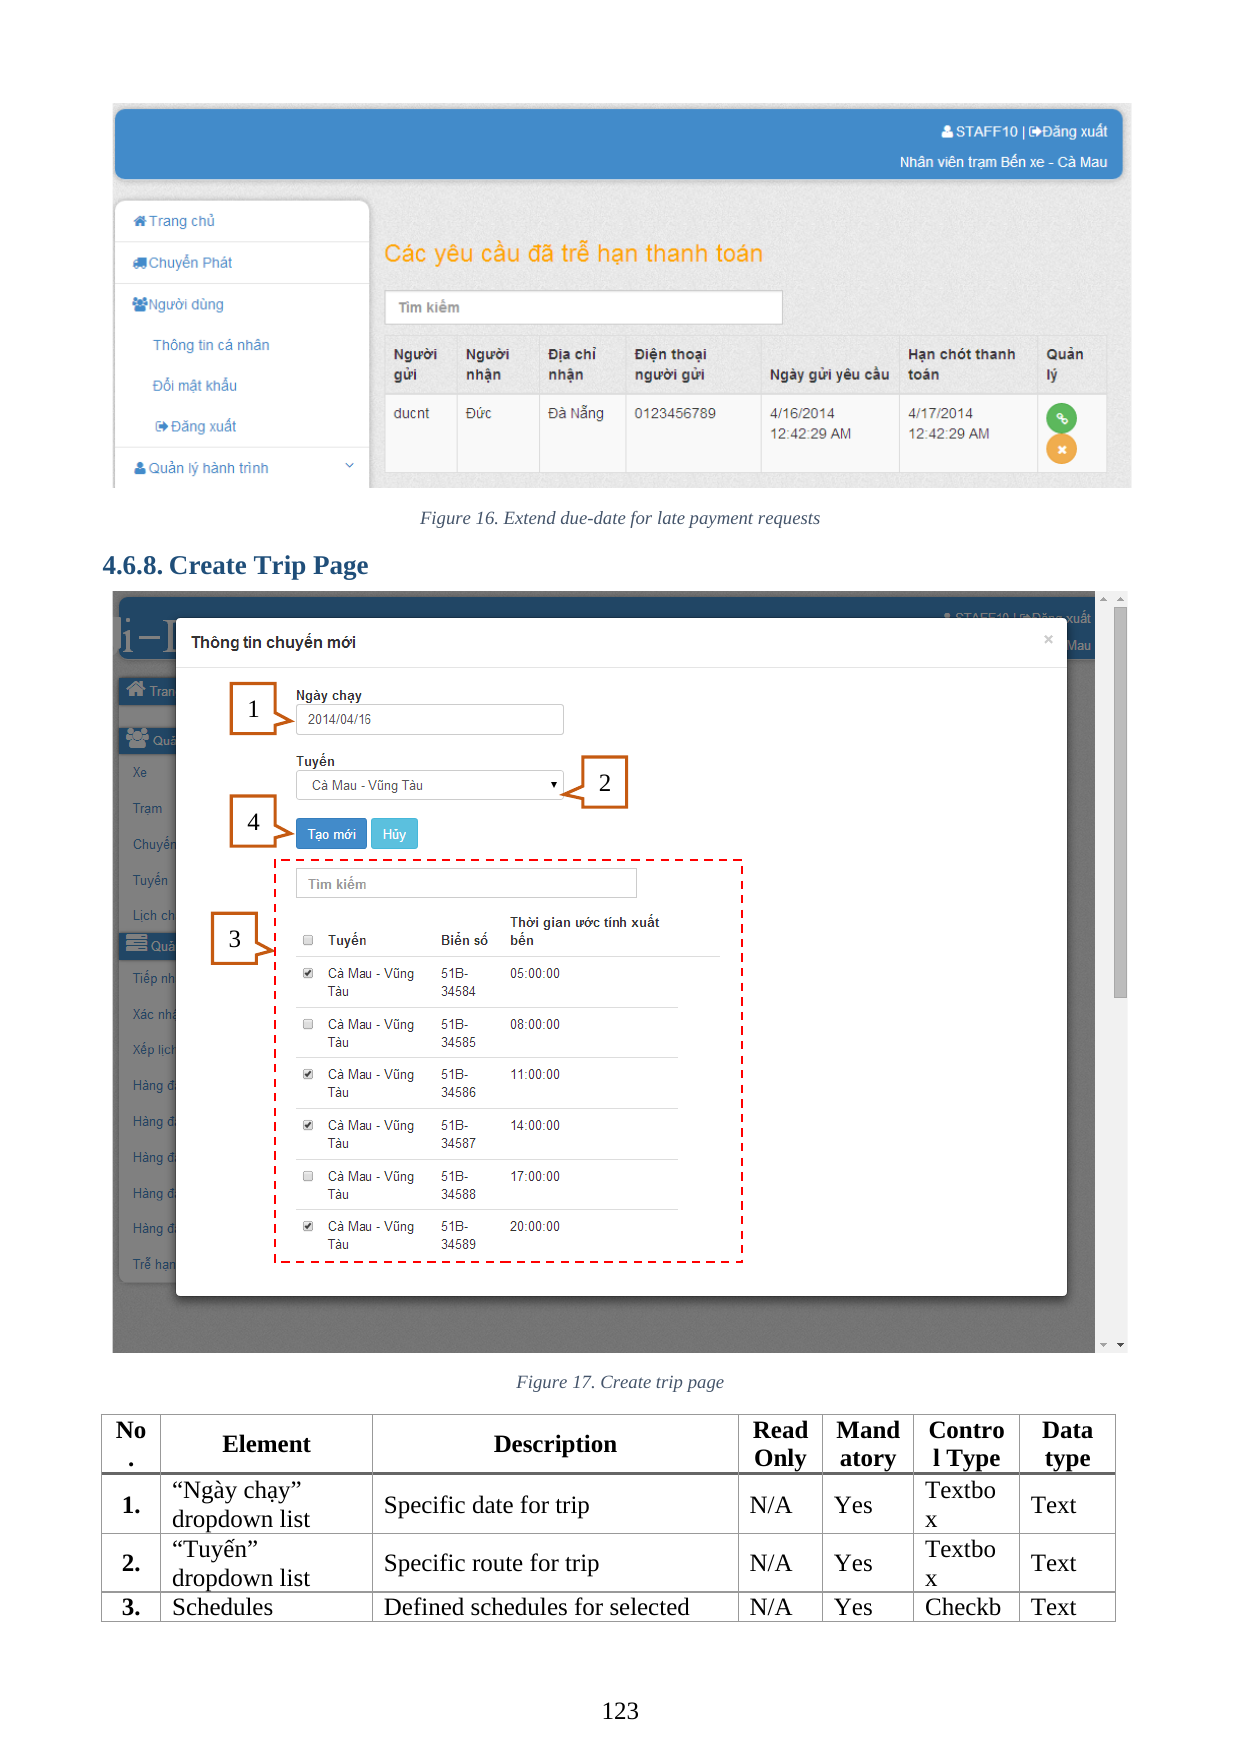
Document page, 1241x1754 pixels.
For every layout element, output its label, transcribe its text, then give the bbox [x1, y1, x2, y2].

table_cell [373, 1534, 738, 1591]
picture [112, 591, 1128, 1353]
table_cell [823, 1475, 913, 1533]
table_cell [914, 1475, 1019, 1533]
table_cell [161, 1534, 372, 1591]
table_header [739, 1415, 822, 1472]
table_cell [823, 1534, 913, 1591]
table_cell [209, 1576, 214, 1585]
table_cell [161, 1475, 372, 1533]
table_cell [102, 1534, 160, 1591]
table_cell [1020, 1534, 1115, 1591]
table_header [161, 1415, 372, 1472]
text Figure 16. Extend due-date for late payment requests [112, 507, 1128, 528]
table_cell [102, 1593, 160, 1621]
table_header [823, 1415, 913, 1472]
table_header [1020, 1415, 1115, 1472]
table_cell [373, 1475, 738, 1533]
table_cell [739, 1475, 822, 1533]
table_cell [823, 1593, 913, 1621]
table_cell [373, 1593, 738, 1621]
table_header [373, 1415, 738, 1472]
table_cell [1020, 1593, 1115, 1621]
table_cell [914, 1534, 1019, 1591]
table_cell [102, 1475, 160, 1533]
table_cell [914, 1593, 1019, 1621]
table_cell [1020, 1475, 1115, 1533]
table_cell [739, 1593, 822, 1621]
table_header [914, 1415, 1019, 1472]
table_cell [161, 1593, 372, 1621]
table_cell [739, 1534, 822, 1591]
subtitle Create Trip Page [163, 549, 1128, 580]
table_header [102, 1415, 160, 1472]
picture [112, 103, 1145, 488]
text Figure 17. Create trip page [112, 1371, 1128, 1393]
